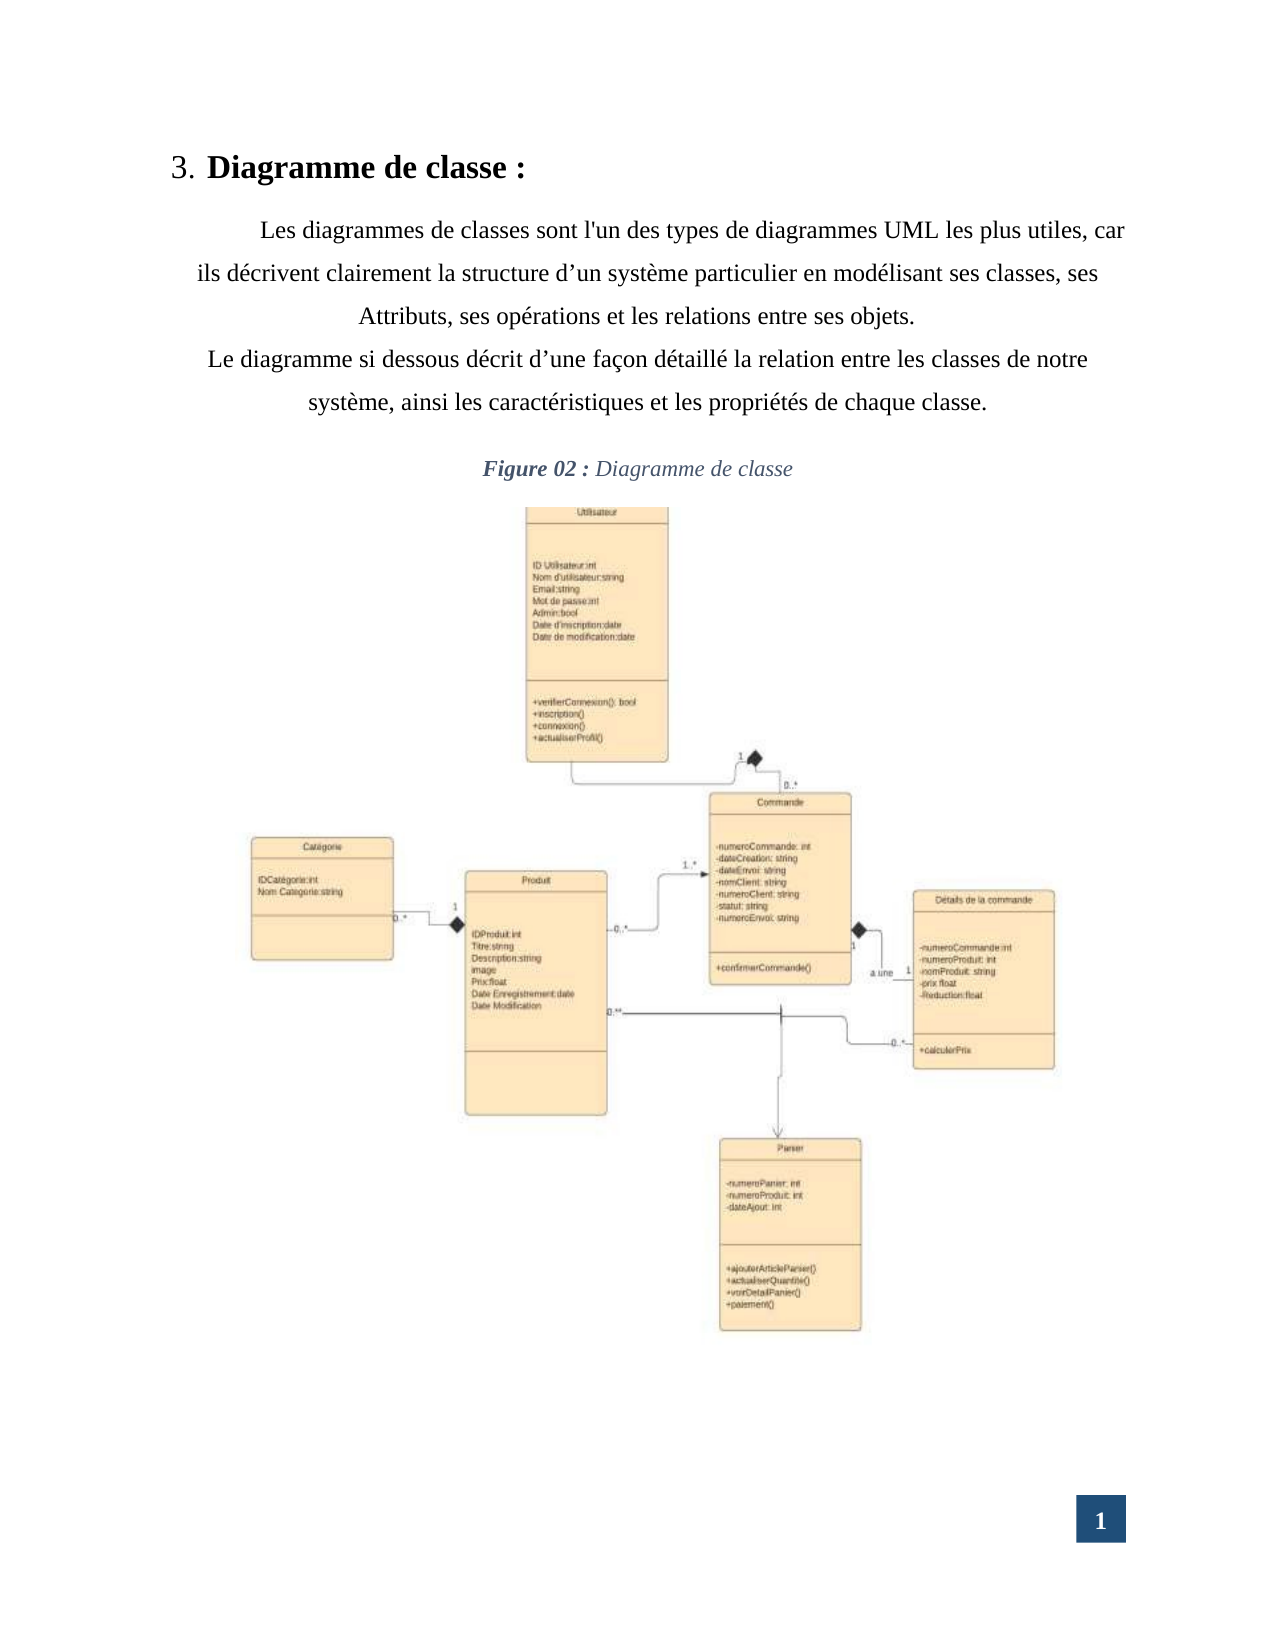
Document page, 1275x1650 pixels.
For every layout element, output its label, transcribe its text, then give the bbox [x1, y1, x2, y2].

text Attributs, ses opérations et les relations entre ses objets. [358, 301, 1173, 330]
text Les diagrammes de classes sont l'un des types de diagrammes UML les plus utiles, car ils décrivent clairement la structure d’un système particulier en modélisant ses classes, ses [197, 215, 1128, 287]
subtitle  Diagramme de classe : [171, 148, 1173, 186]
picture [235, 507, 1063, 1346]
text Le diagramme si dessous décrit d’une façon détaillé la relation entre les classes de notre système, ainsi les caractéristiques et les propriétés de chaque classe. [207, 344, 1128, 416]
text Figure 02 : Diagramme de classe [127, 455, 1148, 482]
